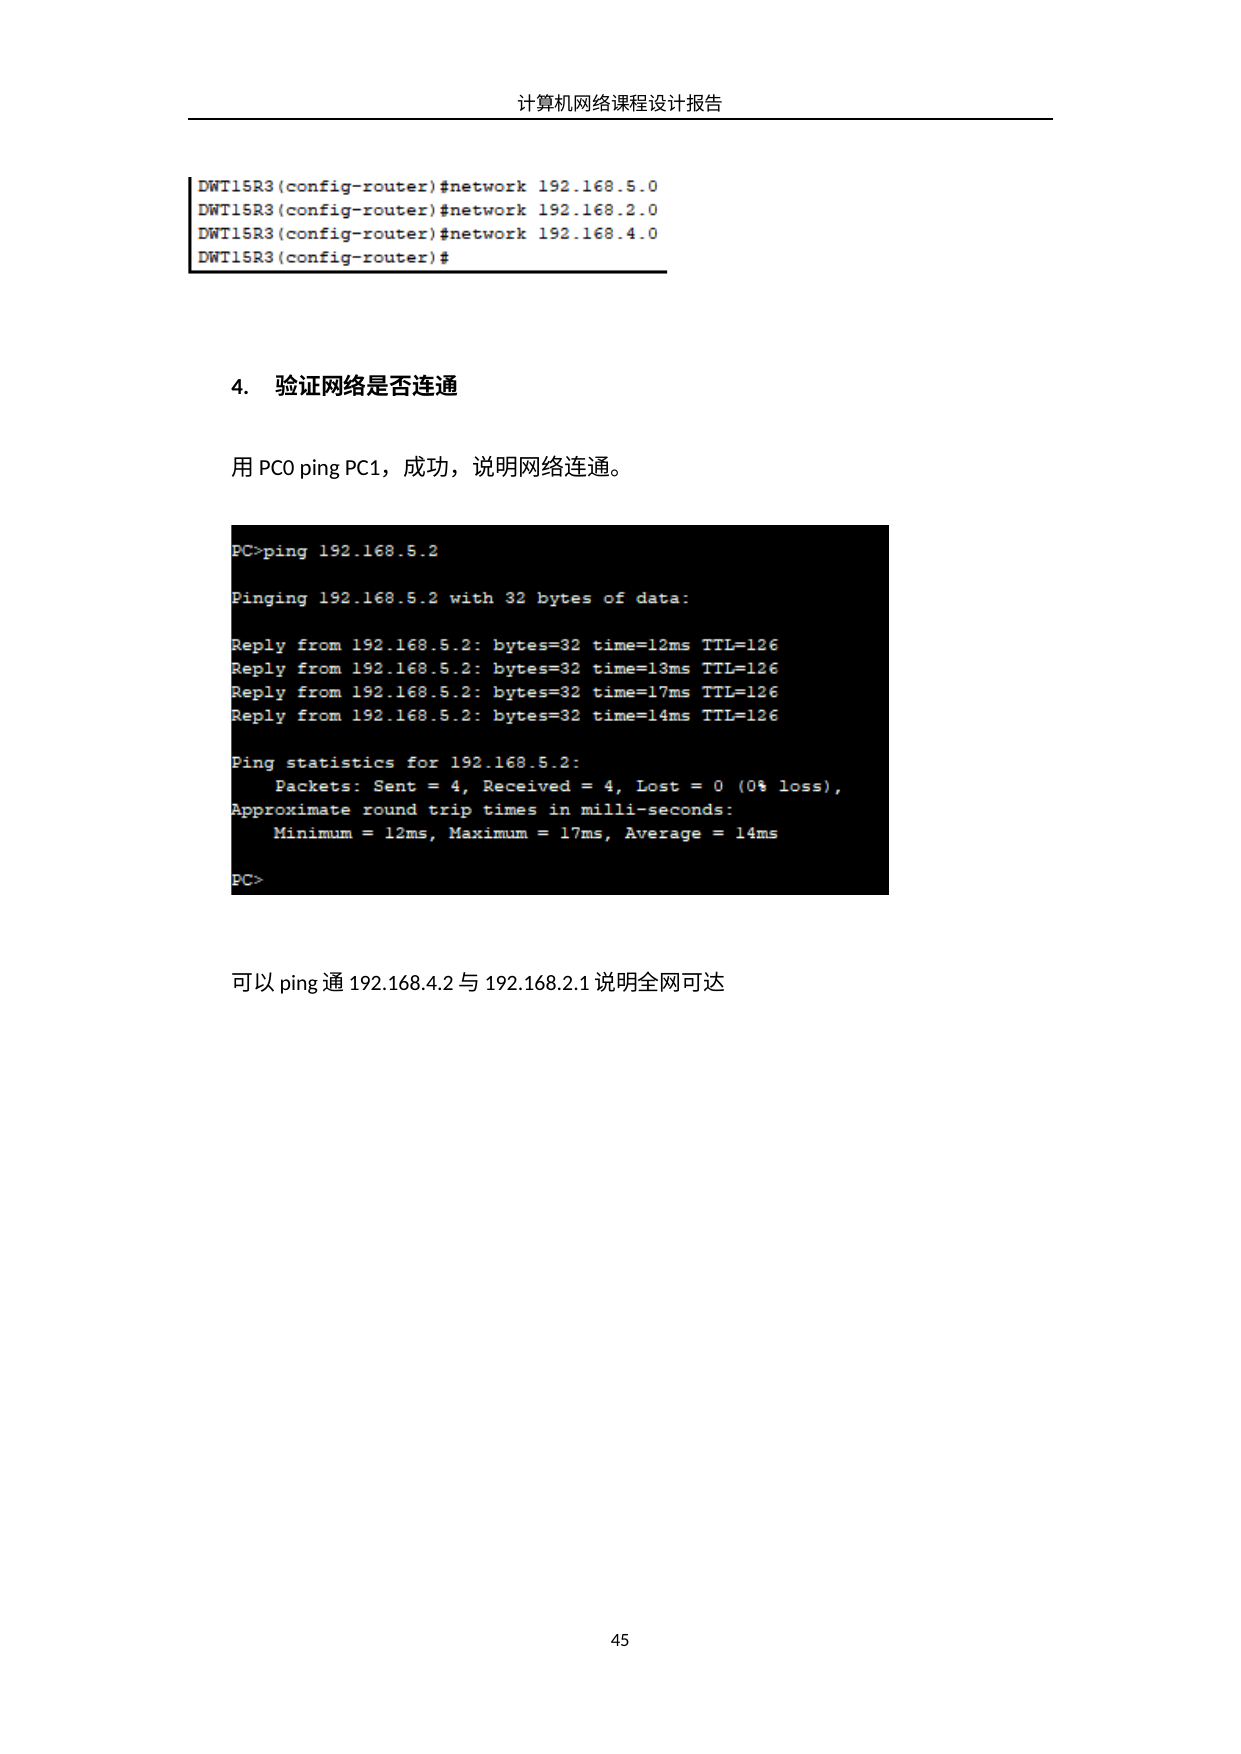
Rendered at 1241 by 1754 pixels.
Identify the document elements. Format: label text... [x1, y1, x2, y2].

picture [231, 525, 889, 895]
list 验证网络是否连通 [187, 352, 1053, 417]
text 可以ping通192.168.4.2与192.168.2.1说明全网可达 [231, 964, 1053, 997]
picture [187, 177, 668, 277]
text 用PC0 ping PC1，成功，说明网络连通。 [231, 433, 1053, 498]
